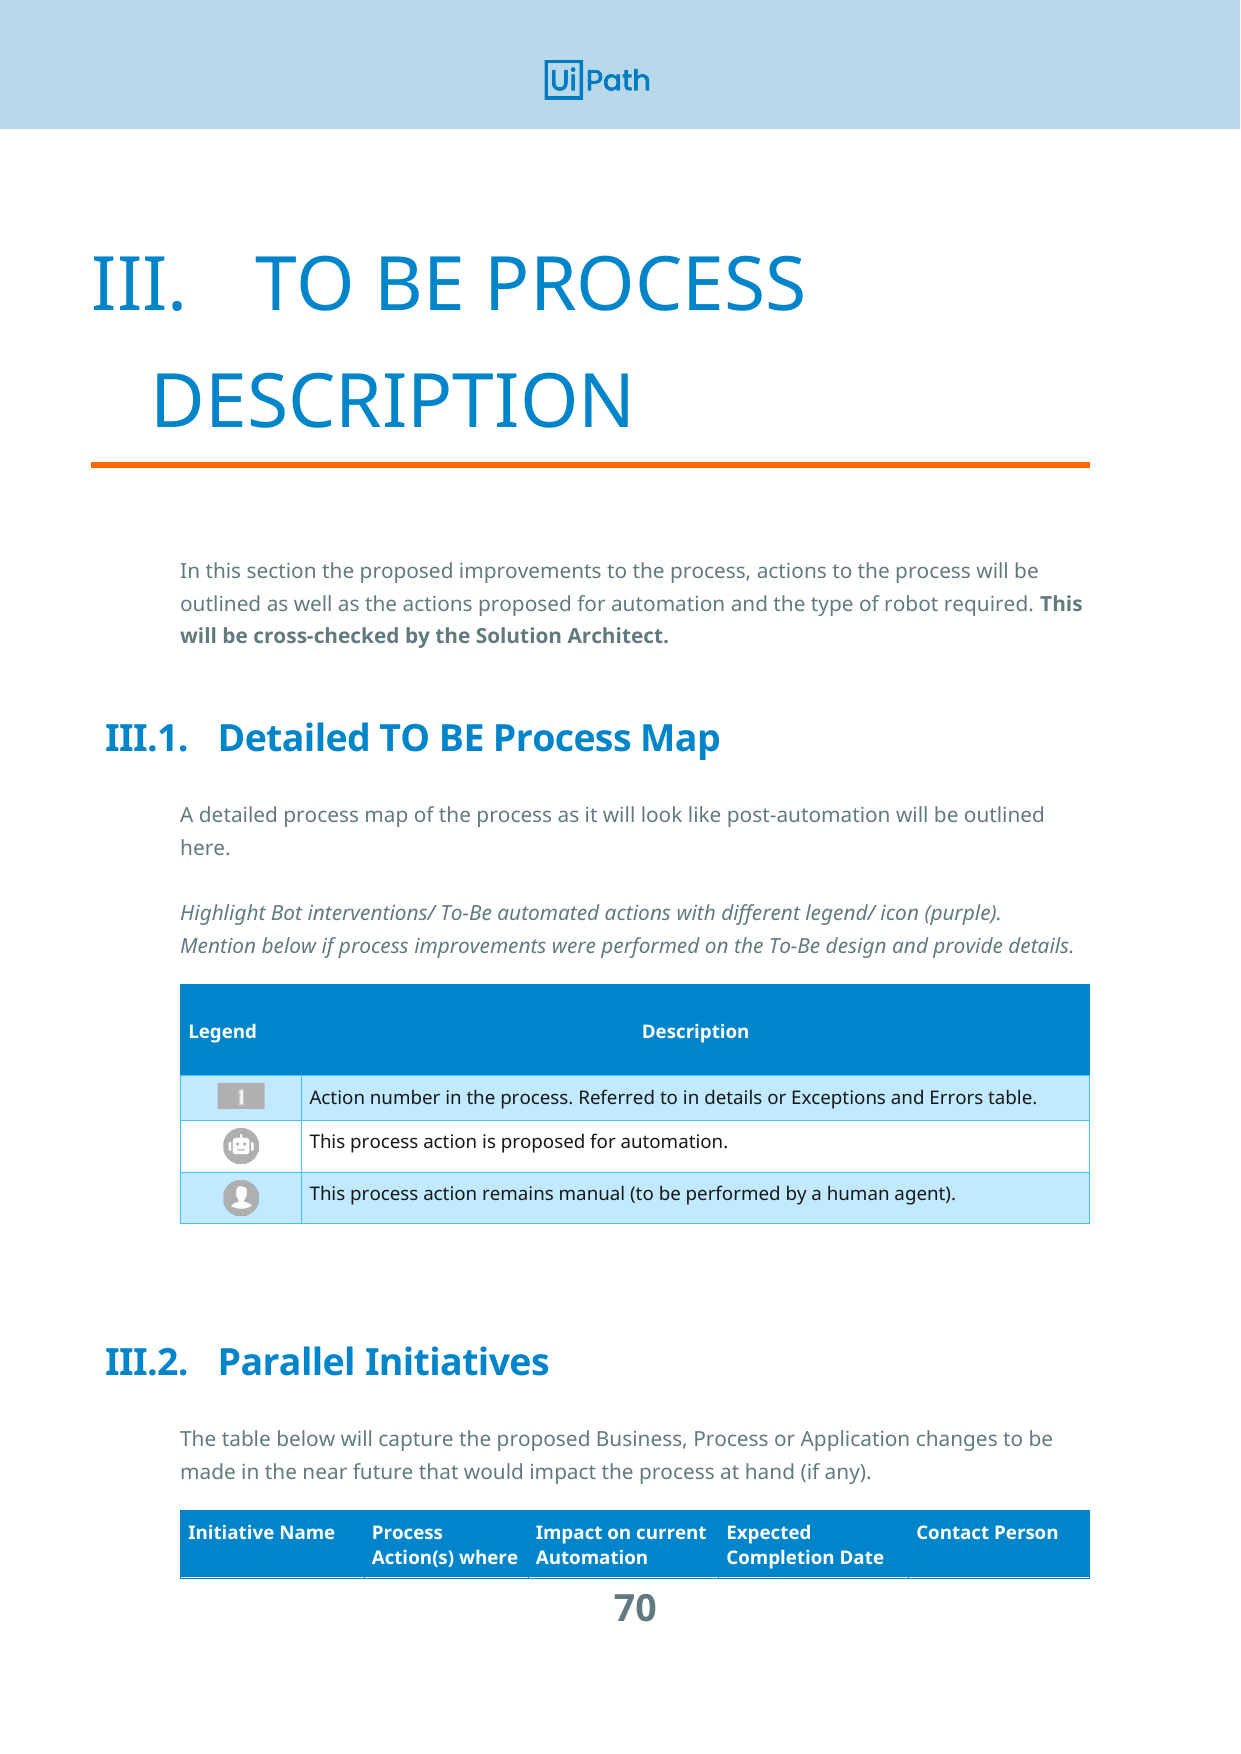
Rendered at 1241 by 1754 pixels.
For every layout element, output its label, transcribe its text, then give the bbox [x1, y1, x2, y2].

subtitle TO BE Process description [91, 230, 1090, 462]
table_header Description [302, 985, 1089, 1075]
text The table below will capture the proposed Business, Process or Application changes to be made in the near future that would impact the process at hand (if any). [180, 1424, 1090, 1485]
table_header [365, 1511, 528, 1577]
table_header Contact Person [909, 1511, 1089, 1577]
table_cell Action number in the process. Referred to in details or Exceptions and Errors table. [302, 1076, 1089, 1120]
subtitle Parallel Initiatives [105, 1335, 1090, 1386]
table_cell [181, 1121, 301, 1172]
subtitle Detailed TO BE Process Map [105, 711, 1090, 762]
table_header Legend [181, 985, 301, 1075]
table_cell [181, 1076, 301, 1120]
table_header Initiative Name [181, 1511, 364, 1577]
picture [223, 1180, 259, 1216]
text A detailed process map of the process as it will look like post-automation will be outlined here. Highlight Bot interventions/ To-Be automated actions with different legend/ icon (purple). Mention below if process improvements were performed on the To-Be design and provide details. [180, 801, 1090, 959]
table_cell This process action is proposed for automation. [302, 1121, 1089, 1172]
picture [544, 60, 651, 100]
picture [223, 1128, 259, 1164]
table_cell [181, 1173, 301, 1223]
text In this section the proposed improvements to the process, actions to the process will be outlined as well as the actions proposed for automation and the type of robot required. This will be cross-checked by the Solution Architect. [180, 556, 1090, 682]
table_cell This process action remains manual (to be performed by a human agent). [302, 1173, 1089, 1223]
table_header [529, 1511, 718, 1577]
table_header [719, 1511, 908, 1577]
